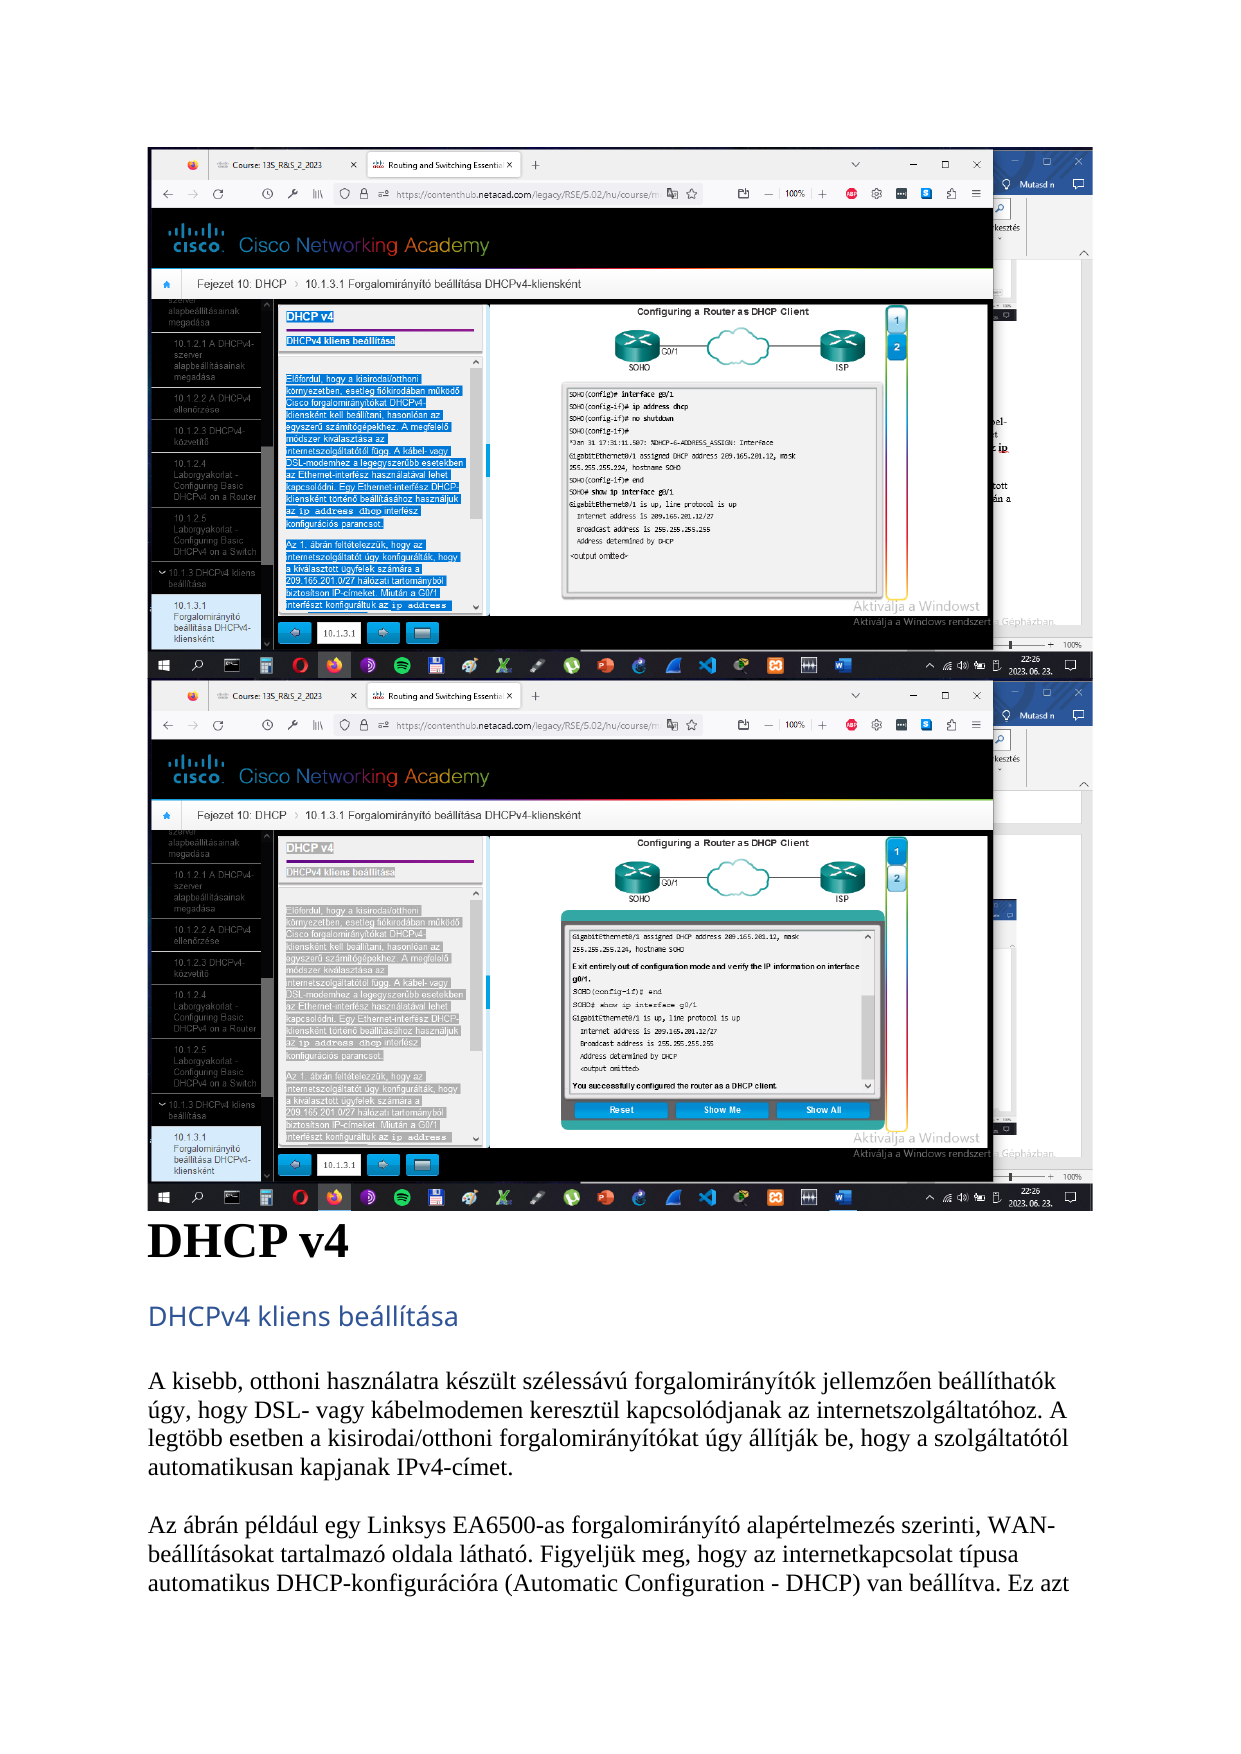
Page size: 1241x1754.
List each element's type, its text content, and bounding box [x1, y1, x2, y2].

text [148, 1510, 1093, 1596]
picture [147, 147, 1093, 1211]
text A kisebb, otthoni használatra készült szélessávú forgalomirányítók jellemzően beállíthatók úgy, hogy DSL- vagy kábelmodemen keresztül kapcsolódjanak az internetszolgáltatóhoz. A legtöbb esetben a kisirodai/otthoni forgalomirányítókat úgy állítják be, hogy a szolgáltatótól automatikusan kapjanak IPv4-címet. [148, 1366, 1093, 1481]
subtitle DHCP v4 [148, 1211, 1093, 1268]
subtitle DHCPv4 kliens beállítása [148, 1297, 1093, 1334]
